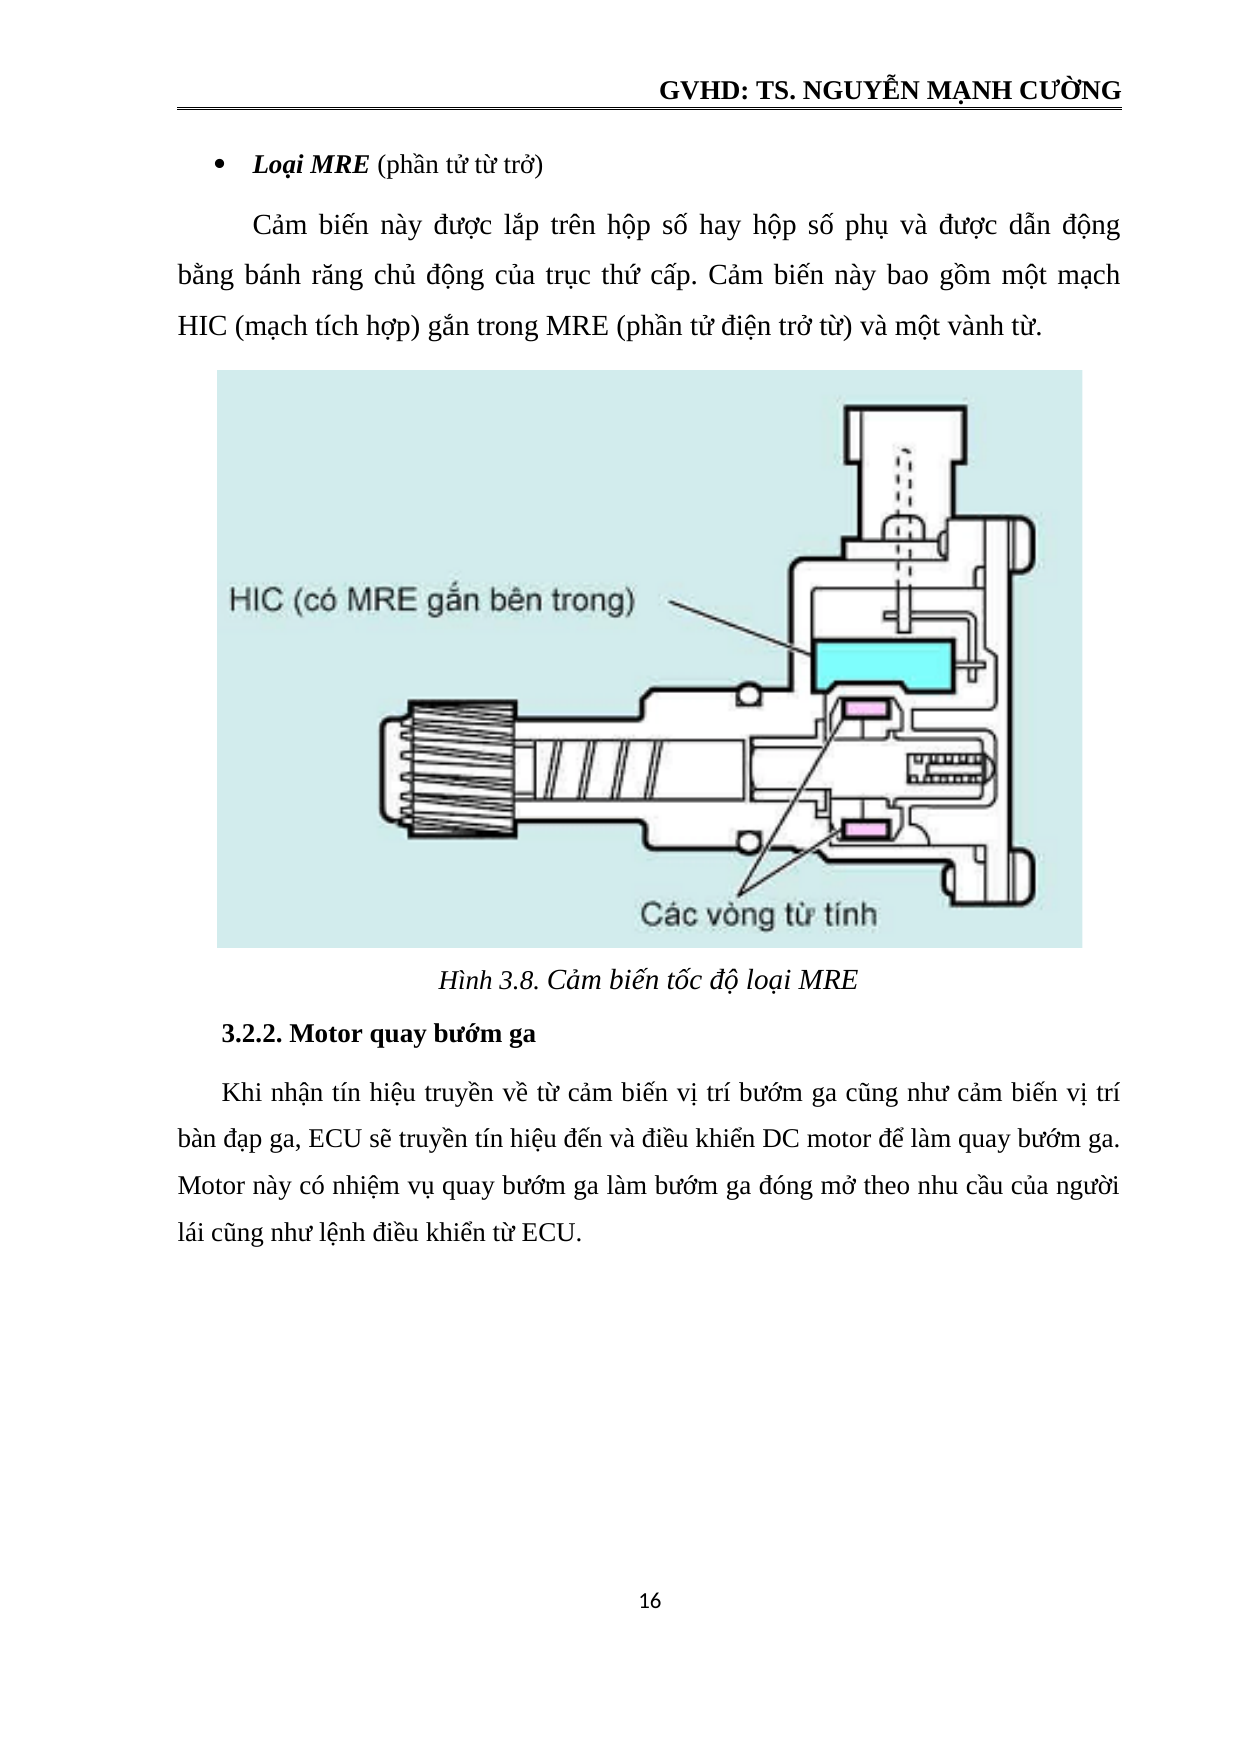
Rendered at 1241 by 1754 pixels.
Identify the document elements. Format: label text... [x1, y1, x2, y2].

text Khi nhận tín hiệu truyền về từ cảm biến vị trí bướm ga cũng như cảm biến vị trí bàn đạp ga, ECU sẽ truyền tín hiệu đến và điều khiển DC motor để làm quay bướm ga. Motor này có nhiệm vụ quay bướm ga làm bướm ga đóng mở theo nhu cầu của người lái cũng như lệnh điều khiển từ ECU. [177, 1076, 1122, 1247]
picture [217, 370, 1083, 948]
text Hình 3.8. Cảm biến tốc độ loại MRE [295, 962, 1004, 996]
text Cảm biến này được lắp trên hộp số hay hộp số phụ và được dẫn động bằng bánh răng chủ động của trục thứ cấp. Cảm biến này bao gồm một mạch HIC (mạch tích hợp) gắn trong MRE (phần tử điện trở từ) và một vành từ. [177, 207, 1122, 341]
text 3.2.2. Motor quay bướm ga [221, 1017, 1122, 1048]
list Loại MRE (phần tử từ trở) [215, 148, 1122, 179]
